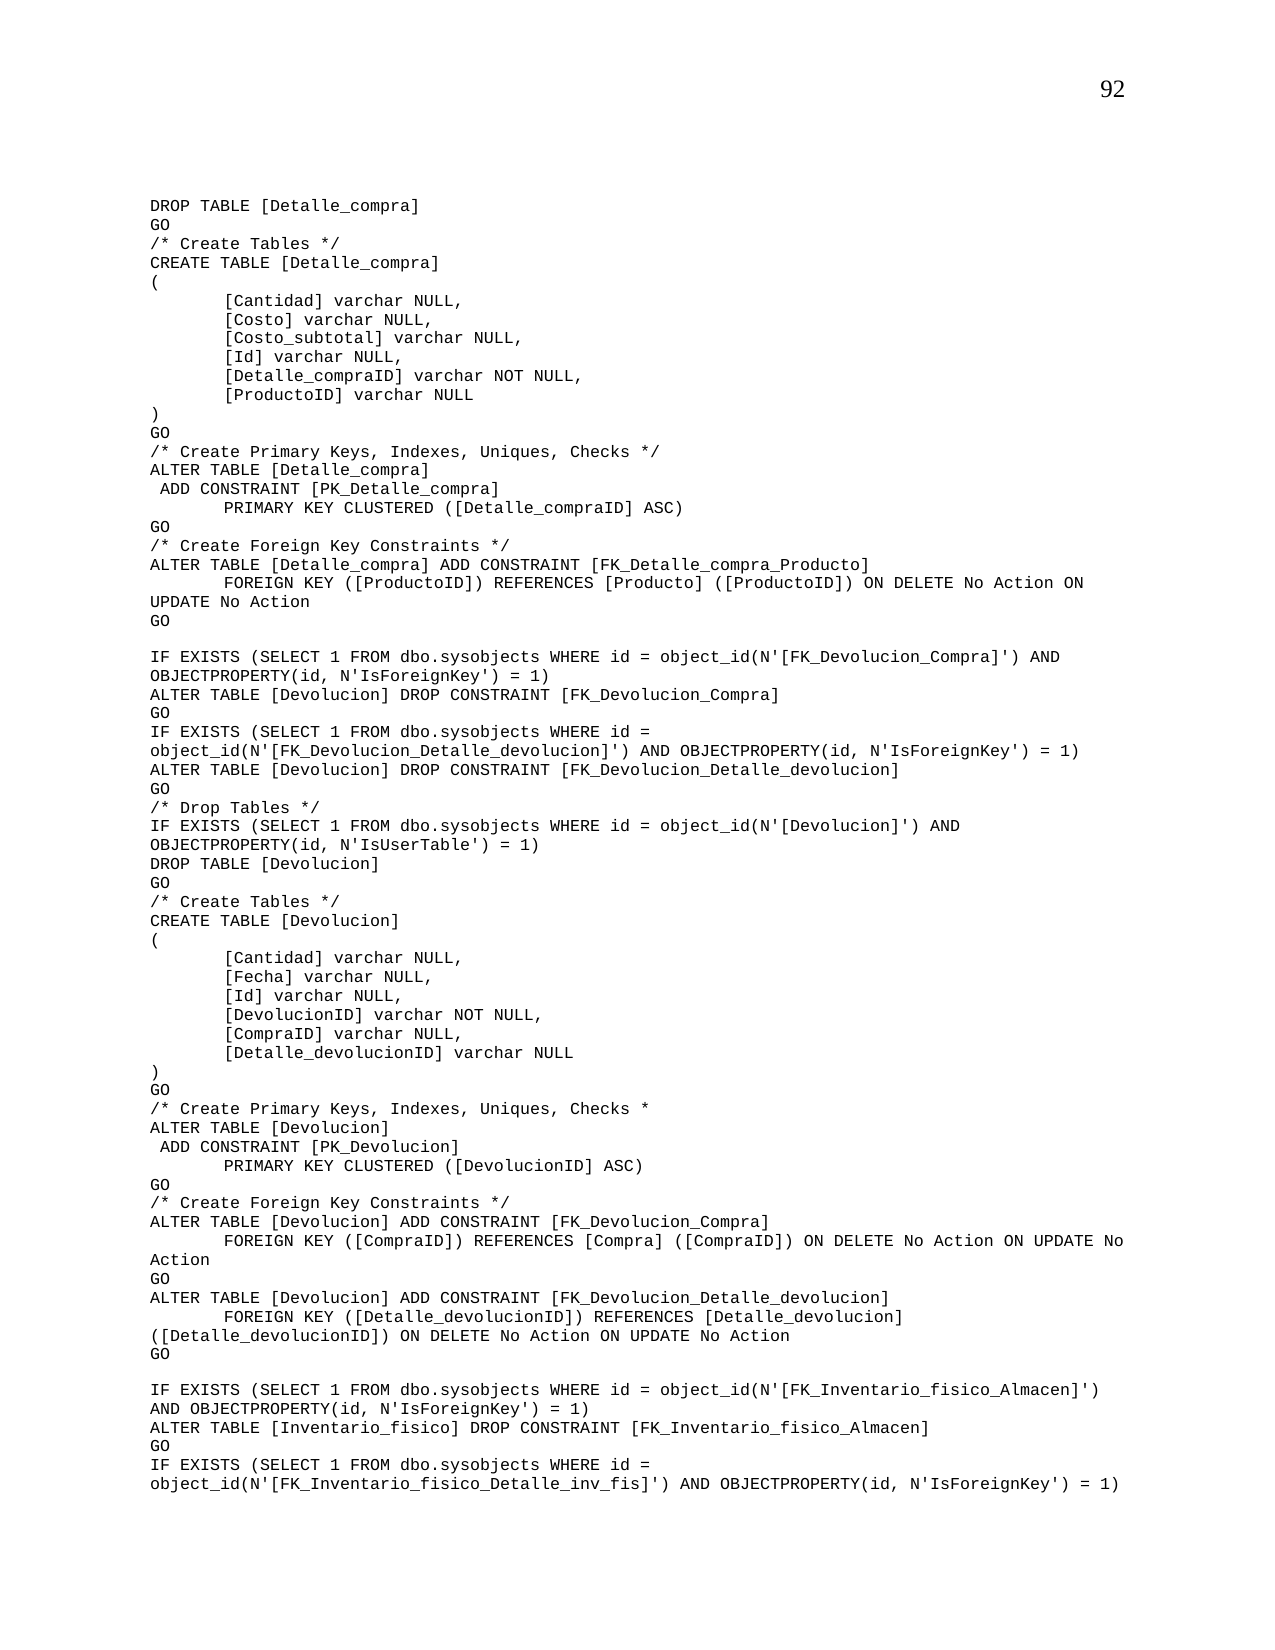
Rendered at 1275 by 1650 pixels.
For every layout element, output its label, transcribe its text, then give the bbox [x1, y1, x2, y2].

text /* Create Tables */ [150, 893, 1125, 912]
text [Fecha] varchar NULL, [150, 969, 1125, 988]
text [Id] varchar NULL, [150, 349, 1125, 368]
text /* Create Tables */ [150, 236, 1125, 254]
text /* Create Foreign Key Constraints */ [150, 537, 1125, 556]
text /* Create Primary Keys, Indexes, Uniques, Checks * [150, 1101, 1125, 1120]
text IF EXISTS (SELECT 1 FROM dbo.sysobjects WHERE id = object_id(N'[FK_Inventario_fisico_Detalle_inv_fis]') AND OBJECTPROPERTY(id, N'IsForeignKey') = 1) [150, 1457, 1125, 1494]
text GO [150, 518, 1125, 537]
text ( [150, 273, 1125, 292]
text ALTER TABLE [Inventario_fisico] DROP CONSTRAINT [FK_Inventario_fisico_Almacen] [150, 1419, 1125, 1438]
text DROP TABLE [Devolucion] [150, 856, 1125, 874]
text [Cantidad] varchar NULL, [150, 292, 1125, 311]
text ALTER TABLE [Devolucion] ADD CONSTRAINT [FK_Devolucion_Detalle_devolucion] [150, 1289, 1125, 1308]
text [DevolucionID] varchar NOT NULL, [150, 1007, 1125, 1025]
text IF EXISTS (SELECT 1 FROM dbo.sysobjects WHERE id = object_id(N'[FK_Inventario_fisico_Almacen]') AND OBJECTPROPERTY(id, N'IsForeignKey') = 1) [150, 1381, 1125, 1419]
text FOREIGN KEY ([CompraID]) REFERENCES [Compra] ([CompraID]) ON DELETE No Action ON UPDATE No Action [150, 1233, 1125, 1271]
text IF EXISTS (SELECT 1 FROM dbo.sysobjects WHERE id = object_id(N'[Devolucion]') AND OBJECTPROPERTY(id, N'IsUserTable') = 1) [150, 818, 1125, 856]
text GO [150, 217, 1125, 236]
text GO [150, 613, 1125, 632]
text GO [150, 1438, 1125, 1457]
text CREATE TABLE [Detalle_compra] [150, 254, 1125, 273]
text ALTER TABLE [Devolucion] DROP CONSTRAINT [FK_Devolucion_Detalle_devolucion] [150, 761, 1125, 780]
text [ProductoID] varchar NULL [150, 387, 1125, 405]
text IF EXISTS (SELECT 1 FROM dbo.sysobjects WHERE id = object_id(N'[FK_Devolucion_Compra]') AND OBJECTPROPERTY(id, N'IsForeignKey') = 1) [150, 648, 1125, 686]
text ADD CONSTRAINT [PK_Devolucion] [150, 1138, 1125, 1157]
text GO [150, 1082, 1125, 1101]
text ) [150, 405, 1125, 424]
text /* Create Foreign Key Constraints */ [150, 1195, 1125, 1214]
text ) [150, 1063, 1125, 1082]
text GO [150, 874, 1125, 893]
text ALTER TABLE [Devolucion] DROP CONSTRAINT [FK_Devolucion_Compra] [150, 686, 1125, 705]
text FOREIGN KEY ([ProductoID]) REFERENCES [Producto] ([ProductoID]) ON DELETE No Action ON UPDATE No Action [150, 575, 1125, 613]
text [CompraID] varchar NULL, [150, 1025, 1125, 1044]
text PRIMARY KEY CLUSTERED ([DevolucionID] ASC) [150, 1157, 1125, 1176]
text ALTER TABLE [Devolucion] [150, 1120, 1125, 1138]
text FOREIGN KEY ([Detalle_devolucionID]) REFERENCES [Detalle_devolucion] ([Detalle_devolucionID]) ON DELETE No Action ON UPDATE No Action [150, 1308, 1125, 1346]
text [Detalle_compraID] varchar NOT NULL, [150, 368, 1125, 387]
text /* Create Primary Keys, Indexes, Uniques, Checks */ [150, 443, 1125, 462]
text [Detalle_devolucionID] varchar NULL [150, 1044, 1125, 1063]
text ALTER TABLE [Devolucion] ADD CONSTRAINT [FK_Devolucion_Compra] [150, 1214, 1125, 1233]
text [Costo] varchar NULL, [150, 311, 1125, 330]
text GO [150, 424, 1125, 443]
text CREATE TABLE [Devolucion] [150, 912, 1125, 931]
text IF EXISTS (SELECT 1 FROM dbo.sysobjects WHERE id = object_id(N'[FK_Devolucion_Detalle_devolucion]') AND OBJECTPROPERTY(id, N'IsForeignKey') = 1) [150, 724, 1125, 761]
text ( [150, 931, 1125, 950]
text GO [150, 1176, 1125, 1195]
text [Id] varchar NULL, [150, 988, 1125, 1007]
text GO [150, 1346, 1125, 1365]
text GO [150, 705, 1125, 724]
text PRIMARY KEY CLUSTERED ([Detalle_compraID] ASC) [150, 500, 1125, 518]
text [Cantidad] varchar NULL, [150, 950, 1125, 969]
text ALTER TABLE [Detalle_compra] ADD CONSTRAINT [FK_Detalle_compra_Producto] [150, 556, 1125, 575]
text GO [150, 1271, 1125, 1289]
text GO [150, 780, 1125, 799]
text ALTER TABLE [Detalle_compra] [150, 462, 1125, 481]
text /* Drop Tables */ [150, 799, 1125, 818]
text [Costo_subtotal] varchar NULL, [150, 330, 1125, 349]
text DROP TABLE [Detalle_compra] [150, 198, 1125, 217]
text ADD CONSTRAINT [PK_Detalle_compra] [150, 481, 1125, 500]
